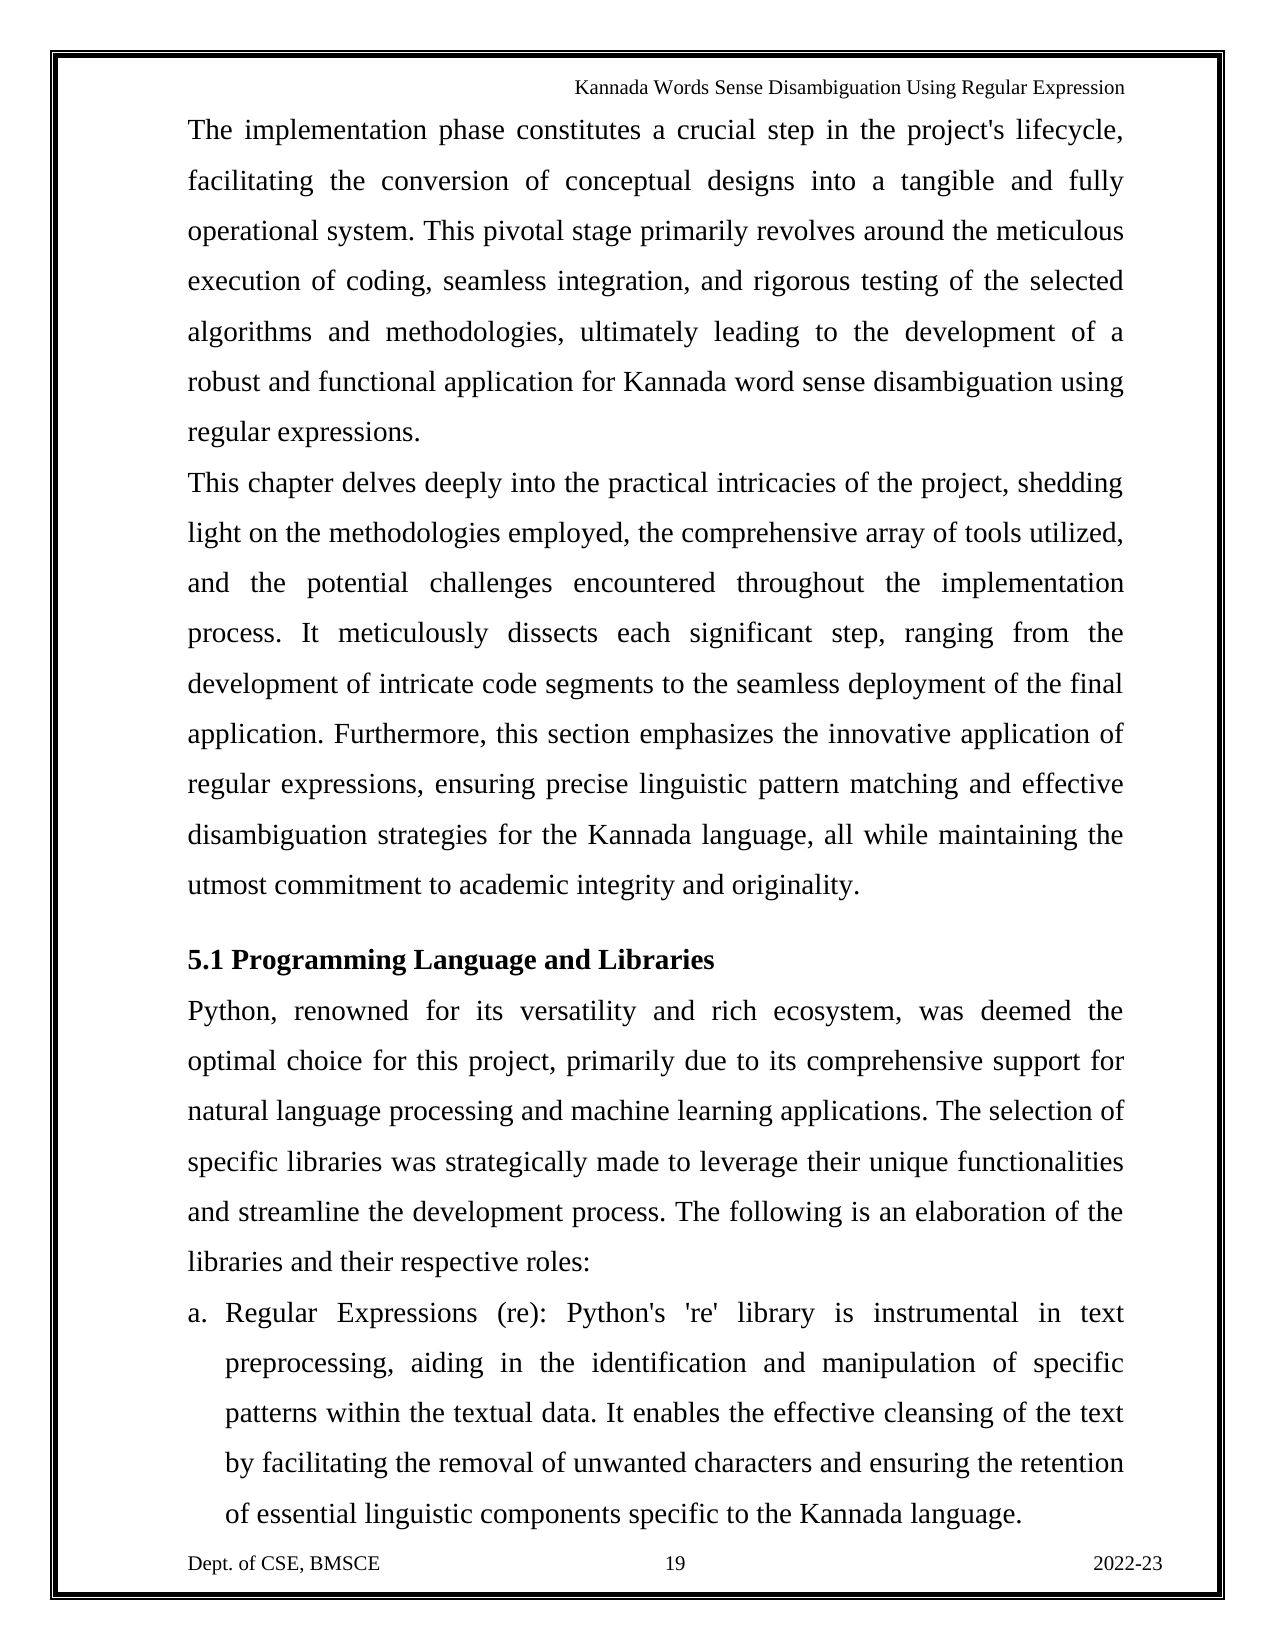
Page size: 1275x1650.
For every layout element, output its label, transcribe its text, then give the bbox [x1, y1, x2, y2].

text The implementation phase constitutes a crucial step in the project's lifecycle, facilitating the conversion of conceptual designs into a tangible and fully operational system. This pivotal stage primarily revolves around the meticulous execution of coding, seamless integration, and rigorous testing of the selected algorithms and methodologies, ultimately leading to the development of a robust and functional application for Kannada word sense disambiguation using regular expressions. [187, 112, 1125, 448]
text Python, renowned for its versatility and rich ecosystem, was deemed the optimal choice for this project, primarily due to its comprehensive support for natural language processing and machine learning applications. The selection of specific libraries was strategically made to leverage their unique functionalities and streamline the development process. The following is an elaboration of the libraries and their respective roles: [187, 993, 1125, 1278]
list Regular Expressions (re): Python's 're' library is instrumental in text preprocessing, aiding in the identification and manipulation of specific patterns within the textual data. It enables the effective cleansing of the text by facilitating the removal of unwanted characters and ensuring the retention of essential linguistic components specific to the Kannada language. [187, 1295, 1125, 1529]
text 5.1 Programming Language and Libraries [187, 942, 1125, 976]
text This chapter delves deeply into the practical intricacies of the project, shedding light on the methodologies employed, the comprehensive array of tools utilized, and the potential challenges encountered throughout the implementation process. It meticulously dissects each significant step, ranging from the development of intricate code segments to the seamless deployment of the final application. Furthermore, this section emphasizes the innovative application of regular expressions, ensuring precise linguistic pattern matching and effective disambiguation strategies for the Kannada language, all while maintaining the utmost commitment to academic integrity and originality. [187, 465, 1125, 901]
